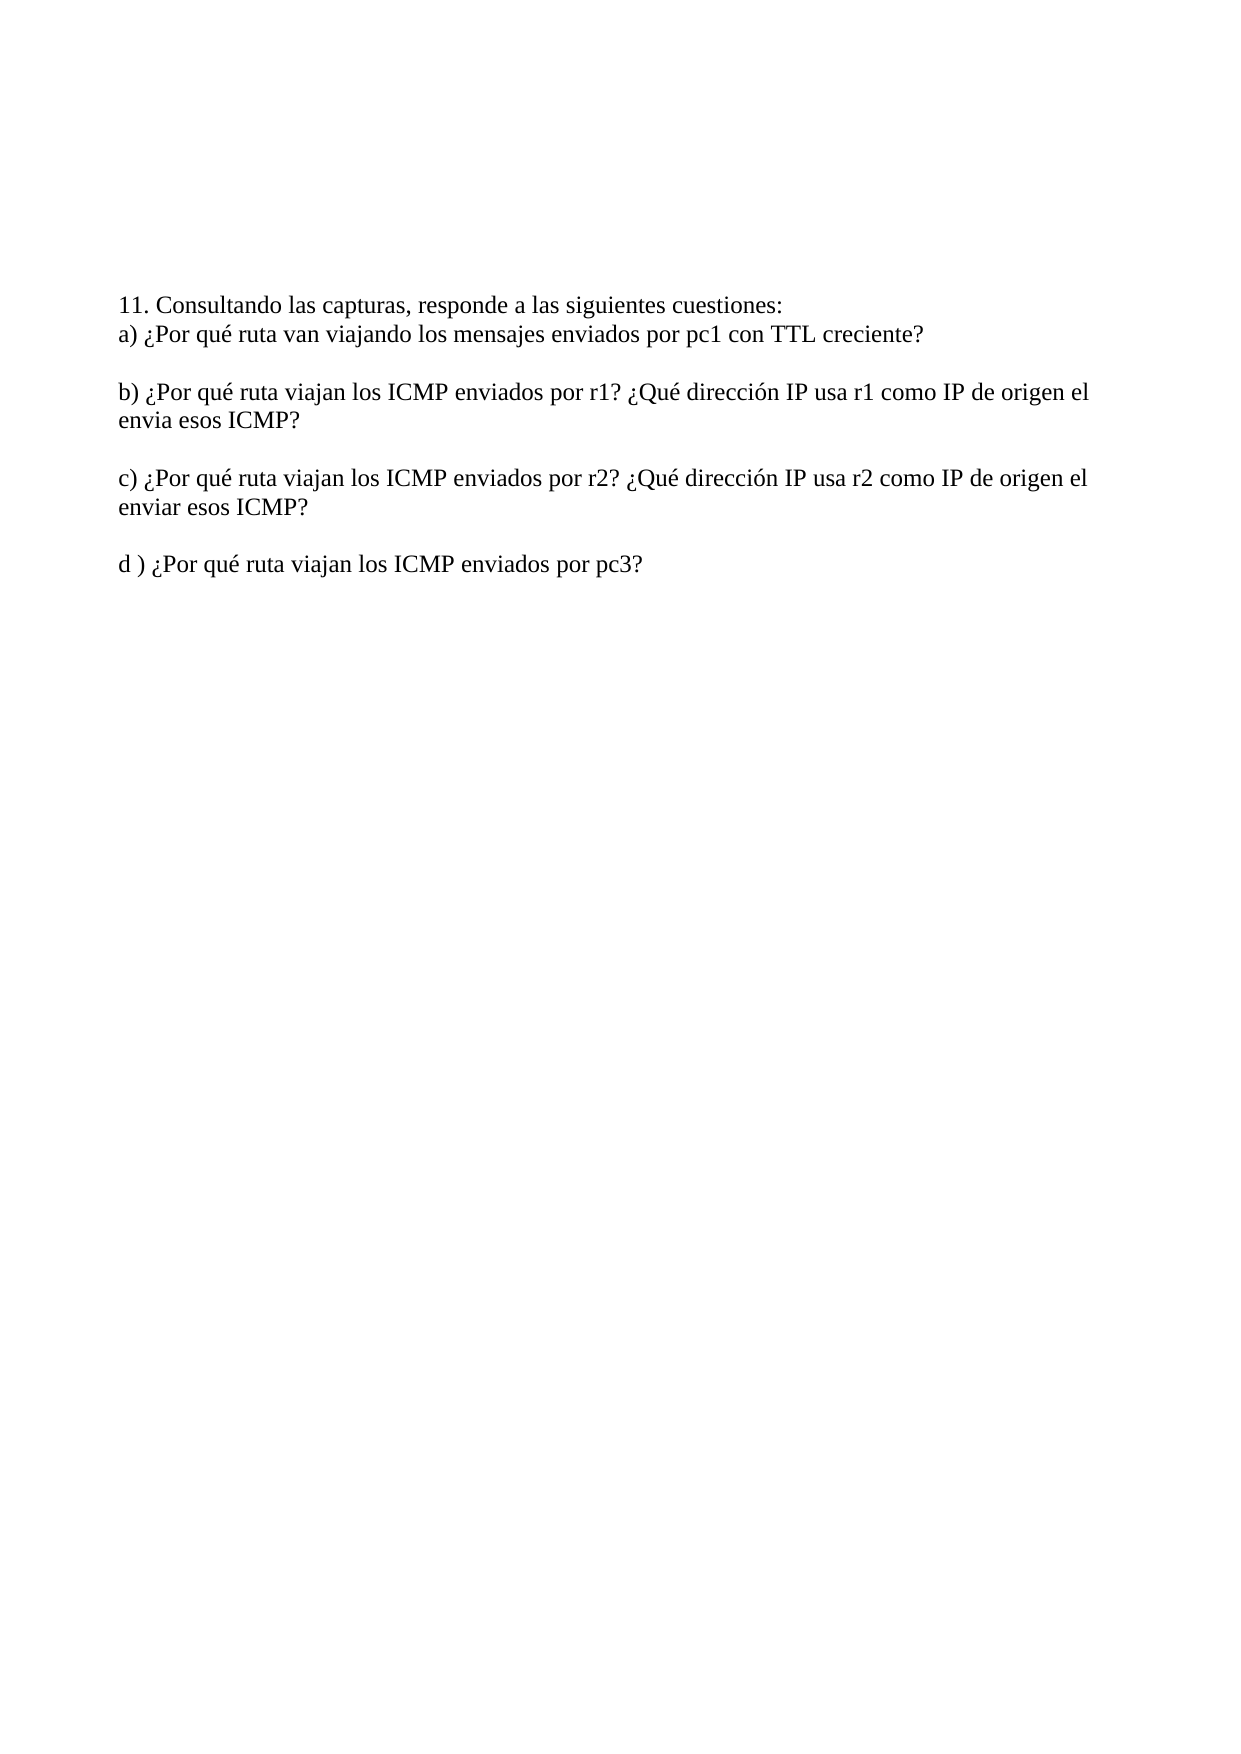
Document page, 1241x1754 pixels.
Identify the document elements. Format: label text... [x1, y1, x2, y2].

text a) ¿Por qué ruta van viajando los mensajes enviados por pc1 con TTL creciente? [118, 319, 1122, 348]
text d ) ¿Por qué ruta viajan los ICMP enviados por pc3? [118, 549, 1122, 578]
text c) ¿Por qué ruta viajan los ICMP enviados por r2? ¿Qué dirección IP usa r2 como IP de origen el enviar esos ICMP? [118, 463, 1122, 521]
text b) ¿Por qué ruta viajan los ICMP enviados por r1? ¿Qué dirección IP usa r1 como IP de origen el envia esos ICMP? [118, 377, 1122, 434]
text 11. Consultando las capturas, responde a las siguientes cuestiones: [118, 291, 1122, 319]
